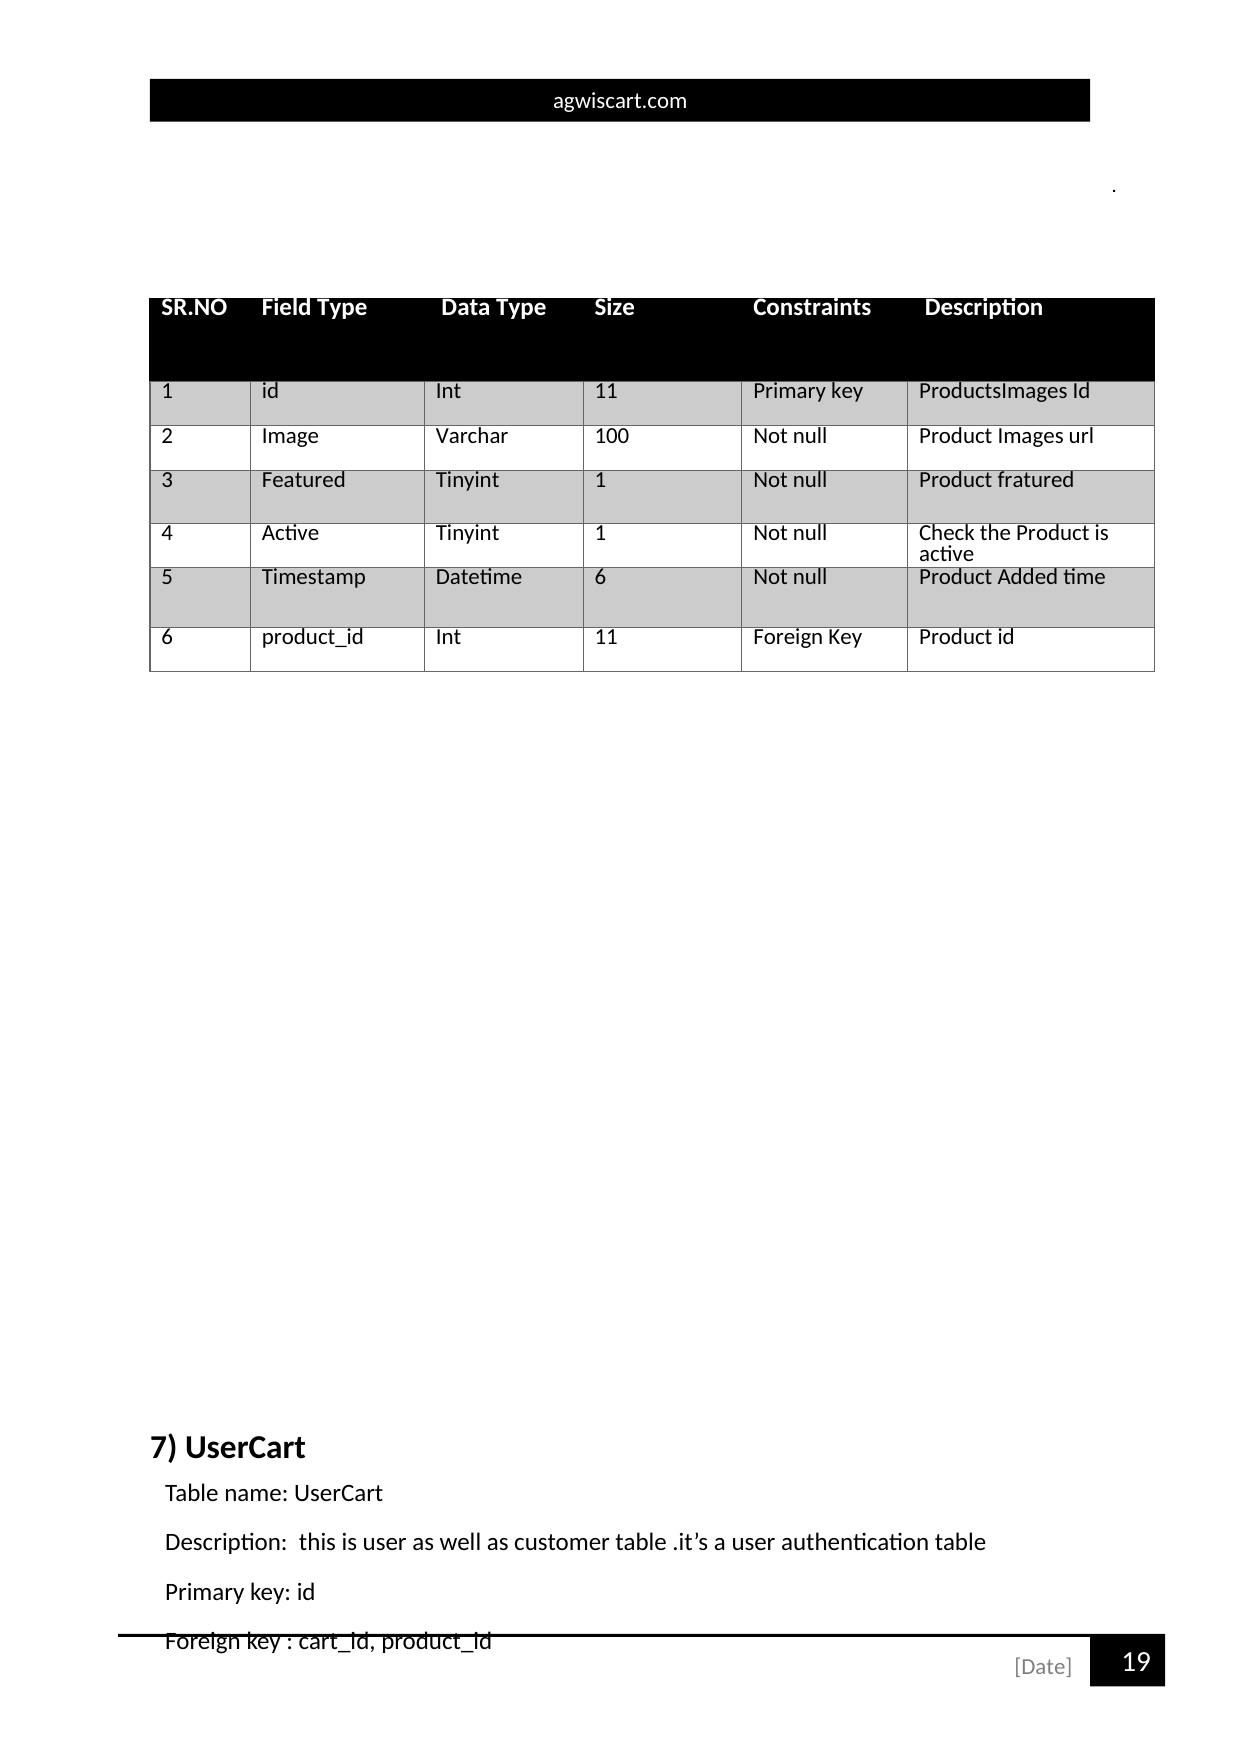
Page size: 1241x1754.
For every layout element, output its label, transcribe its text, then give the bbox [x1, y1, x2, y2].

table_cell 1 [151, 382, 250, 425]
table_cell Product Images url [908, 426, 1154, 470]
table_header Description [908, 299, 1154, 381]
table_cell 1 [584, 524, 741, 567]
table_cell ProductsImages Id [908, 382, 1154, 425]
table_cell 11 [584, 628, 741, 671]
table_cell product_id [251, 628, 424, 671]
table_cell 5 [151, 568, 250, 627]
table_cell Timestamp [251, 568, 424, 627]
table_cell Primary key [742, 382, 907, 425]
table_cell 3 [151, 471, 250, 523]
table_header Field Type [251, 299, 424, 381]
table_cell Varchar [425, 426, 583, 470]
table_cell Tinyint [425, 524, 583, 567]
table_cell Not null [742, 426, 907, 470]
table_cell Datetime [425, 568, 583, 627]
table_cell Not null [742, 568, 907, 627]
table_cell Image [251, 426, 424, 470]
table_header Size [584, 299, 741, 381]
table_cell Active [251, 524, 424, 567]
table_cell Foreign Key [742, 628, 907, 671]
table_cell Product fratured [908, 471, 1154, 523]
table_cell 1 [584, 471, 741, 523]
text 7) UserCart [150, 1426, 1090, 1467]
table_header Data Type [425, 299, 583, 381]
table_header Constraints [742, 299, 907, 381]
table_cell id [251, 382, 424, 425]
table_cell 4 [151, 524, 250, 567]
table_cell 6 [151, 628, 250, 671]
table_cell Tinyint [425, 471, 583, 523]
table_cell Not null [742, 524, 907, 567]
table_cell 2 [151, 426, 250, 470]
table_header SR.NO [151, 299, 250, 381]
table_cell Product id [908, 628, 1154, 671]
table_cell Check the Product is active [908, 524, 1154, 567]
table_cell Int [425, 382, 583, 425]
table_cell 11 [584, 382, 741, 425]
table_cell Not null [742, 471, 907, 523]
table_cell Product Added time [908, 568, 1154, 627]
table_cell Int [425, 628, 583, 671]
table_cell 100 [584, 426, 741, 470]
table_cell Featured [251, 471, 424, 523]
table_cell 6 [584, 568, 741, 627]
